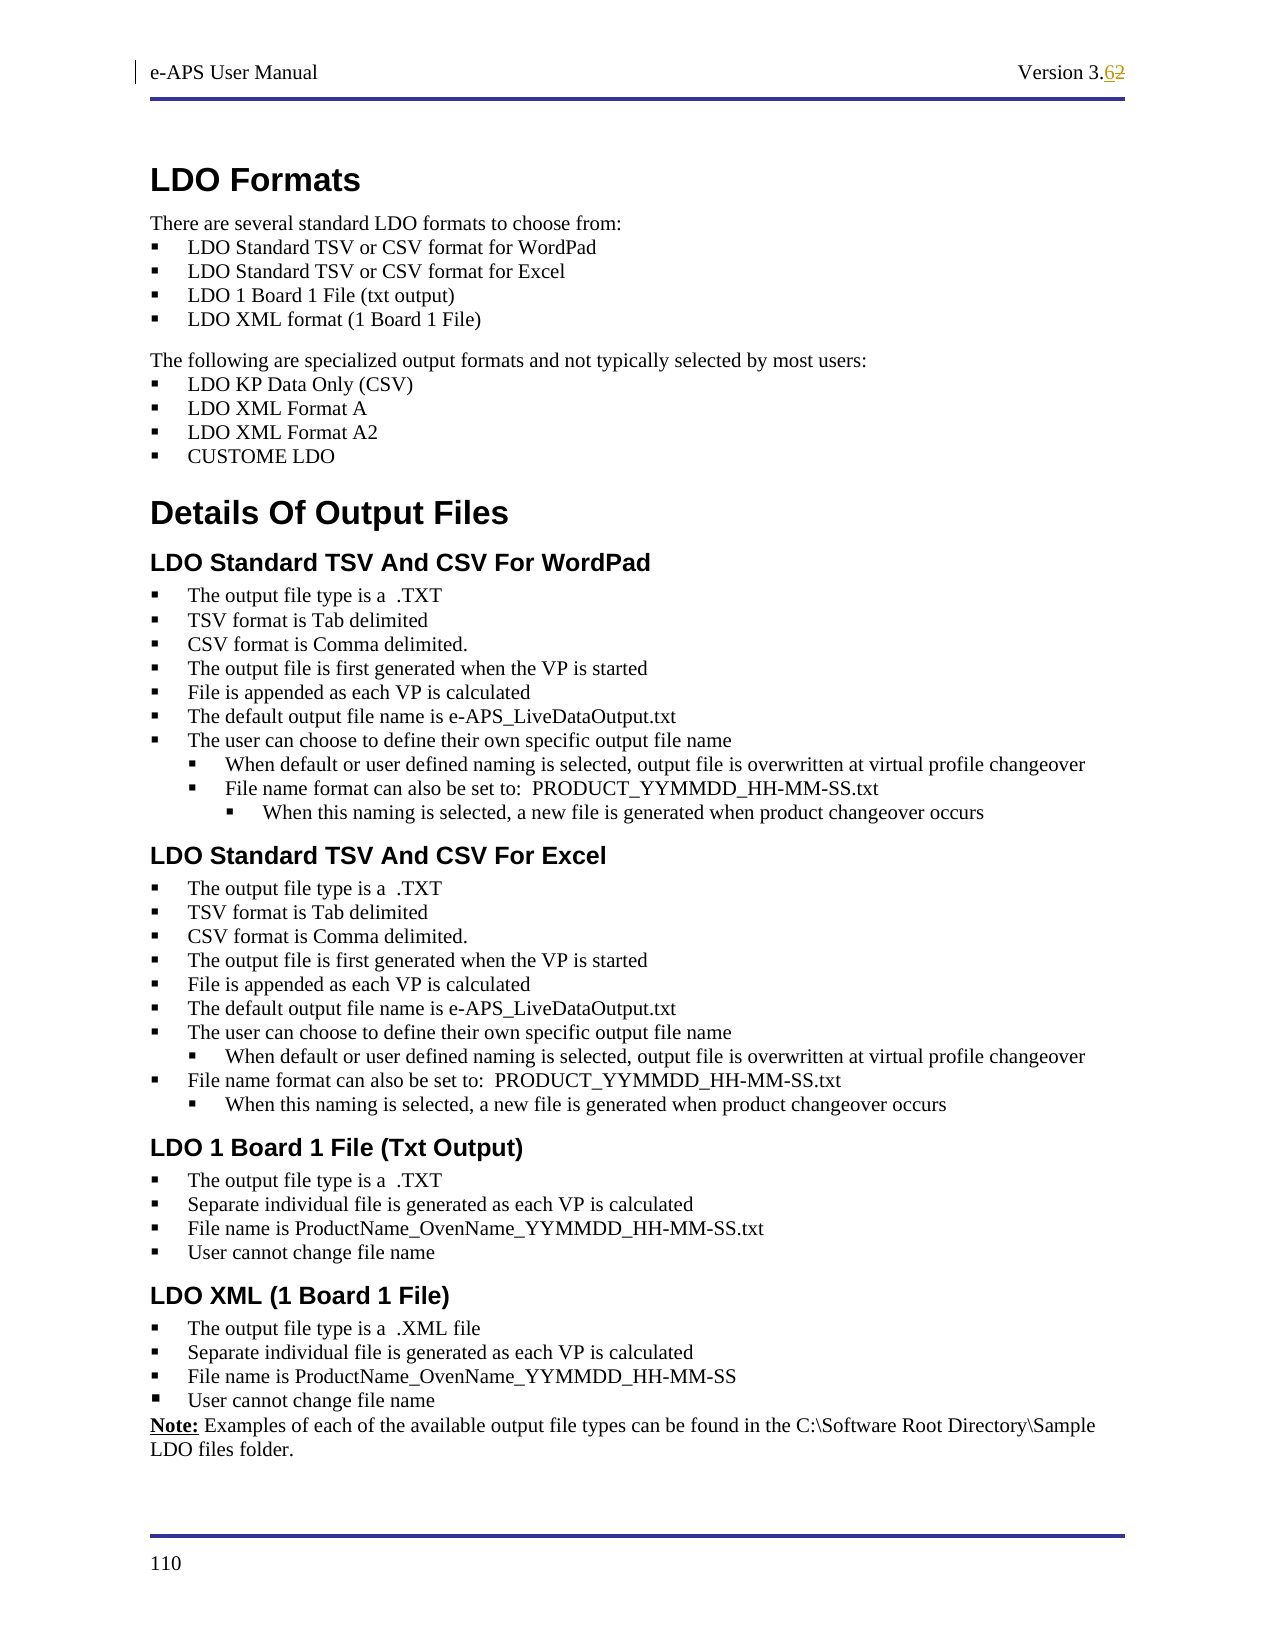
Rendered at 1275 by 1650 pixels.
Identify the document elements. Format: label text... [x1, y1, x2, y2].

list The output file type is a .TXT [150, 583, 1125, 607]
subtitle Details Of Output Files [150, 493, 1125, 532]
text There are several standard LDO formats to choose from: [150, 211, 1125, 235]
list When this naming is selected, a new file is generated when product changeover occurs [225, 800, 1125, 824]
list File is appended as each VP is calculated [150, 972, 1125, 996]
list The default output file name is e-APS_LiveDataOutput.txt [150, 704, 1125, 728]
list The default output file name is e-APS_LiveDataOutput.txt [150, 996, 1125, 1020]
list When this naming is selected, a new file is generated when product changeover occurs [187, 1092, 1125, 1116]
list The output file is first generated when the VP is started [150, 948, 1125, 972]
list LDO 1 Board 1 File (txt output) [150, 283, 1125, 307]
list LDO XML Format A [150, 396, 1125, 420]
list CUSTOME LDO [150, 444, 1125, 468]
subtitle LDO 1 Board 1 File (Txt Output) [150, 1133, 1125, 1162]
list CSV format is Comma delimited. [150, 632, 1125, 656]
list The output file type is a .TXT [150, 876, 1125, 900]
list When default or user defined naming is selected, output file is overwritten at virtual profile changeover [187, 1044, 1125, 1068]
list File is appended as each VP is calculated [150, 680, 1125, 704]
list LDO Standard TSV or CSV format for WordPad [150, 235, 1125, 259]
list When default or user defined naming is selected, output file is overwritten at virtual profile changeover [187, 752, 1125, 776]
text Note: Examples of each of the available output file types can be found in the C:\Software Root Directory\Sample LDO files folder. [150, 1413, 1125, 1461]
list File name is ProductName_OvenName_YYMMDD_HH-MM-SS.txt [150, 1216, 1125, 1240]
list CSV format is Comma delimited. [150, 924, 1125, 948]
list File name format can also be set to: PRODUCT_YYMMDD_HH-MM-SS.txt [187, 776, 1125, 800]
list File name format can also be set to: PRODUCT_YYMMDD_HH-MM-SS.txt [150, 1068, 1125, 1092]
list The output file type is a .TXT [150, 1168, 1125, 1192]
list LDO Standard TSV or CSV format for Excel [150, 259, 1125, 283]
list The output file is first generated when the VP is started [150, 656, 1125, 680]
list TSV format is Tab delimited [150, 900, 1125, 924]
text The following are specialized output formats and not typically selected by most users: [150, 348, 1125, 372]
subtitle LDO XML (1 Board 1 File) [150, 1281, 1125, 1310]
subtitle LDO Formats [150, 160, 1125, 198]
list User cannot change file name [150, 1240, 1125, 1264]
list The user can choose to define their own specific output file name [150, 728, 1125, 752]
list LDO KP Data Only (CSV) [150, 372, 1125, 396]
list LDO XML Format A2 [150, 420, 1125, 444]
list Separate individual file is generated as each VP is calculated [150, 1340, 1125, 1364]
list TSV format is Tab delimited [150, 607, 1125, 632]
list LDO XML format (1 Board 1 File) [150, 307, 1125, 331]
list File name is ProductName_OvenName_YYMMDD_HH-MM-SS [150, 1364, 1125, 1388]
list The user can choose to define their own specific output file name [150, 1020, 1125, 1044]
subtitle LDO Standard TSV And CSV For Excel [150, 841, 1125, 869]
list User cannot change file name [150, 1388, 1125, 1413]
list The output file type is a .XML file [150, 1316, 1125, 1340]
list Separate individual file is generated as each VP is calculated [150, 1192, 1125, 1216]
subtitle LDO Standard TSV And CSV For WordPad [150, 548, 1125, 577]
